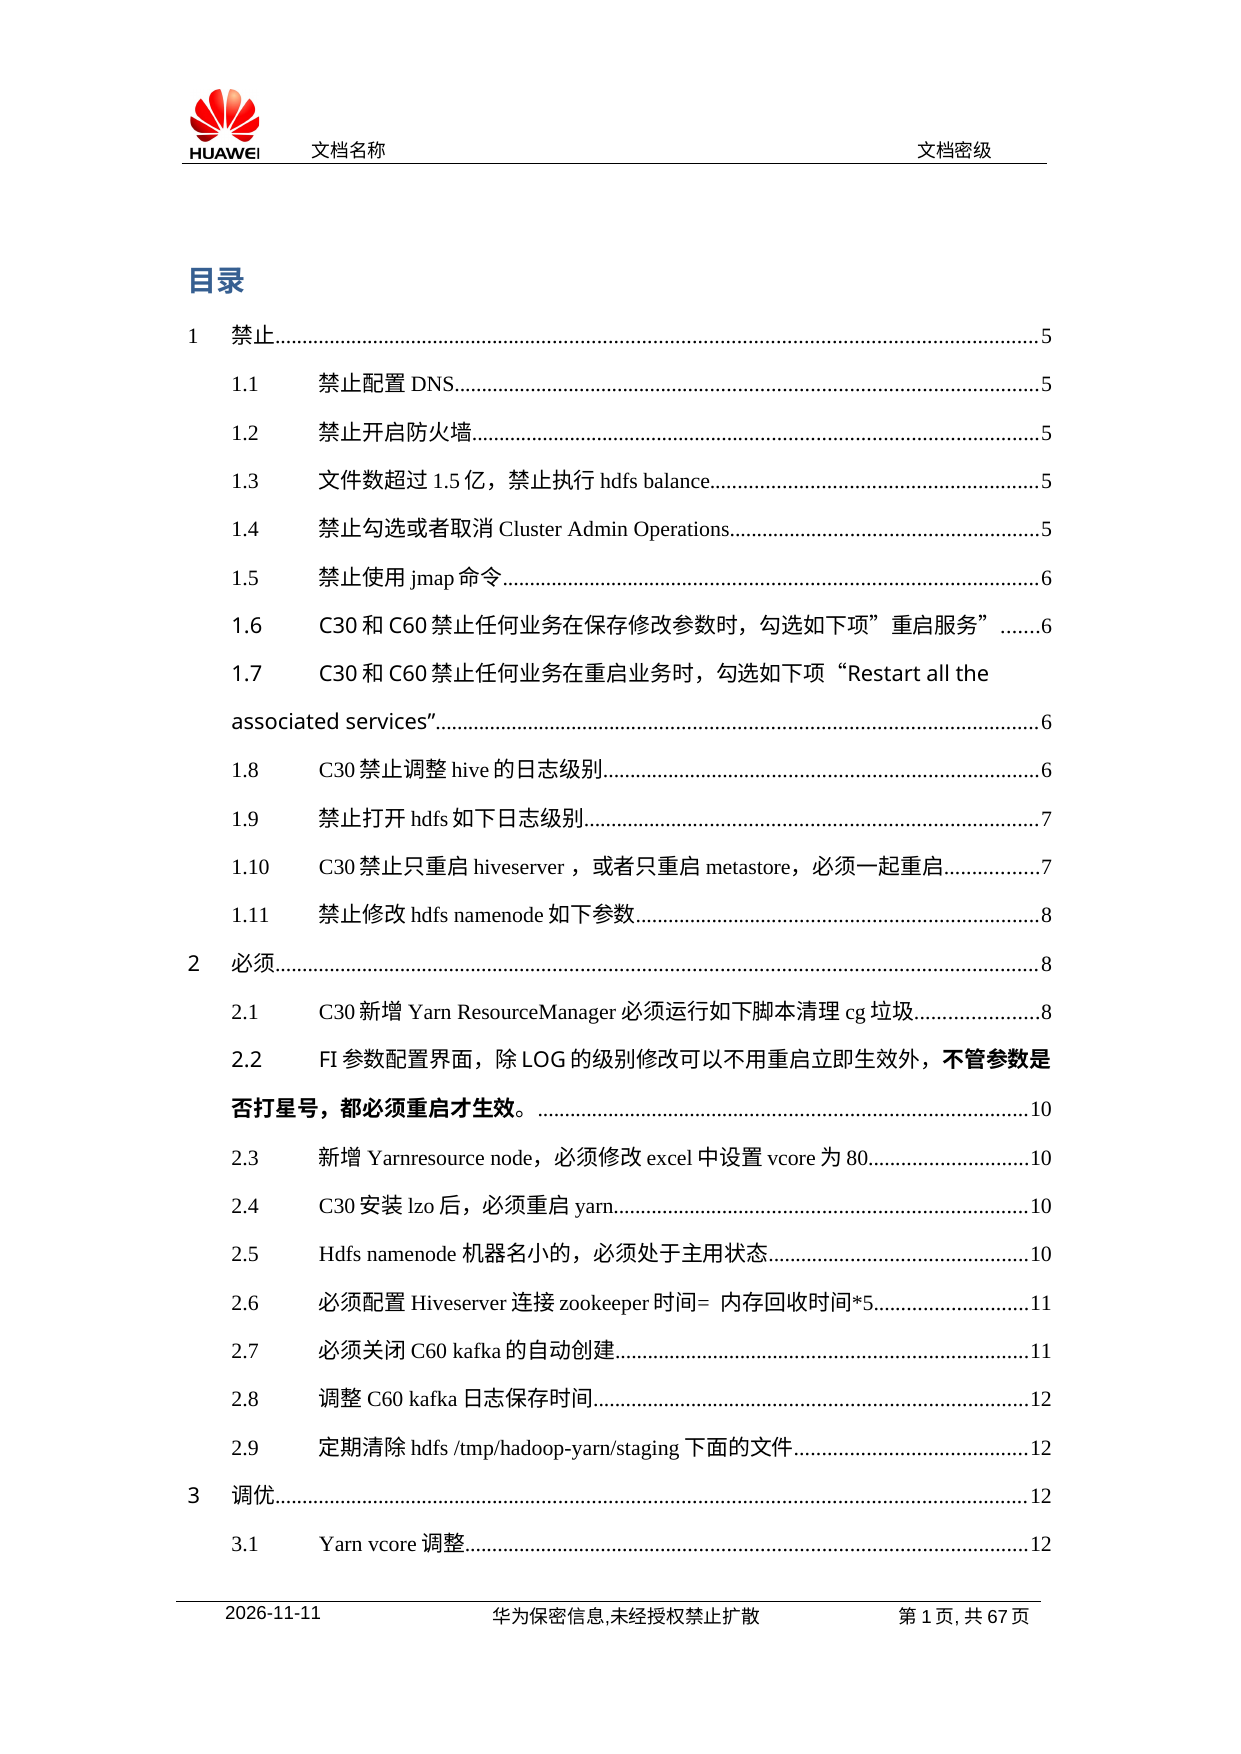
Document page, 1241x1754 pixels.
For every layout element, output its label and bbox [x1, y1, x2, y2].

picture [190, 89, 260, 159]
